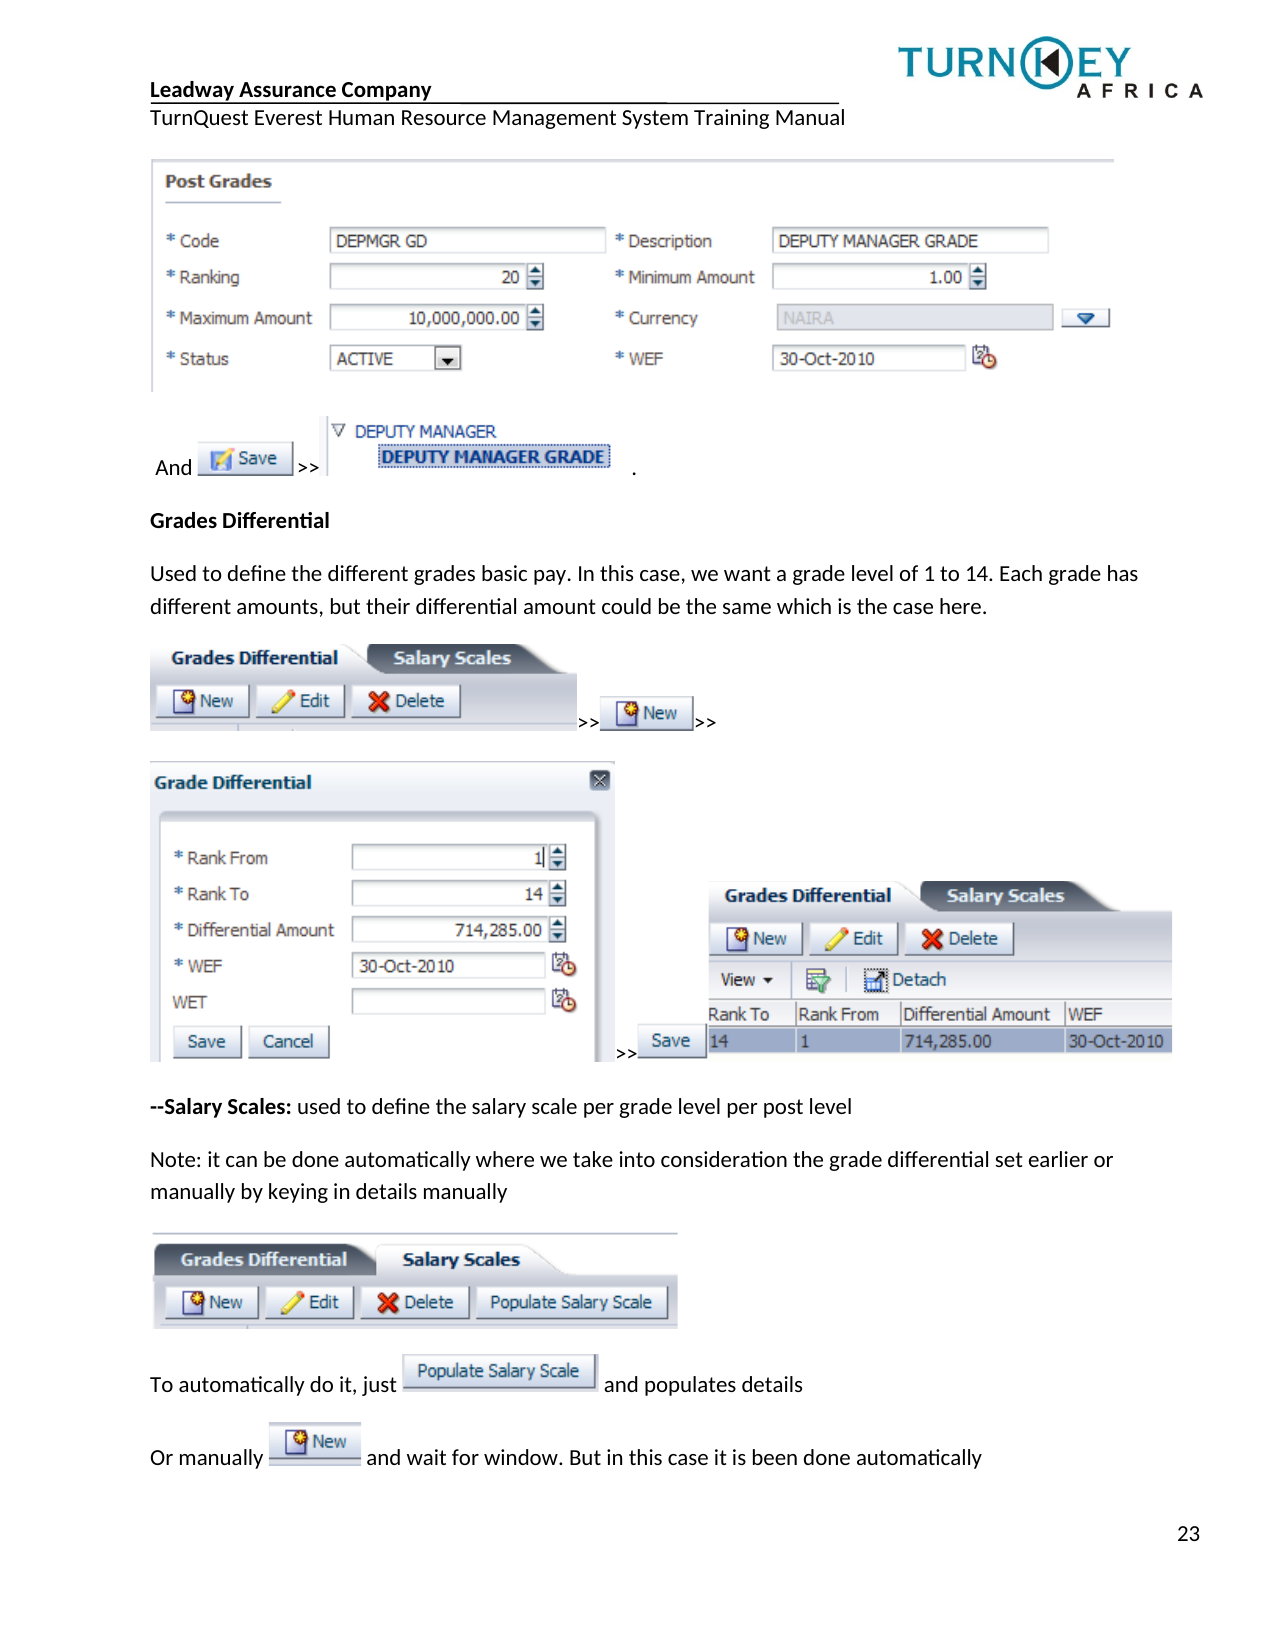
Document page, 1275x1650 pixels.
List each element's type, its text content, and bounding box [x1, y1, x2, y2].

picture [637, 881, 1173, 1062]
picture [197, 437, 297, 476]
picture [150, 761, 615, 1062]
picture [599, 696, 694, 731]
picture [150, 159, 1115, 392]
picture [268, 1422, 362, 1466]
text To automatically do it, just and populates details [150, 1354, 1200, 1398]
picture [319, 416, 631, 476]
text Grades Differential [150, 507, 1200, 534]
picture [898, 36, 1203, 98]
text Or manually and wait for window. But in this case it is been done automatically [150, 1423, 1200, 1471]
picture [402, 1354, 599, 1392]
text Used to define the different grades basic pay. In this case, we want a grade level of 1 to 14. Each grade has different amounts, but their differential amount could be the same which is the case here. [150, 559, 1200, 620]
text Note: it can be done automatically where we take into consideration the grade differential set earlier or manually by keying in details manually [150, 1145, 1200, 1205]
picture [150, 1230, 678, 1329]
text --Salary Scales: used to define the salary scale per grade level per post level [150, 1092, 1200, 1120]
picture [150, 644, 577, 731]
